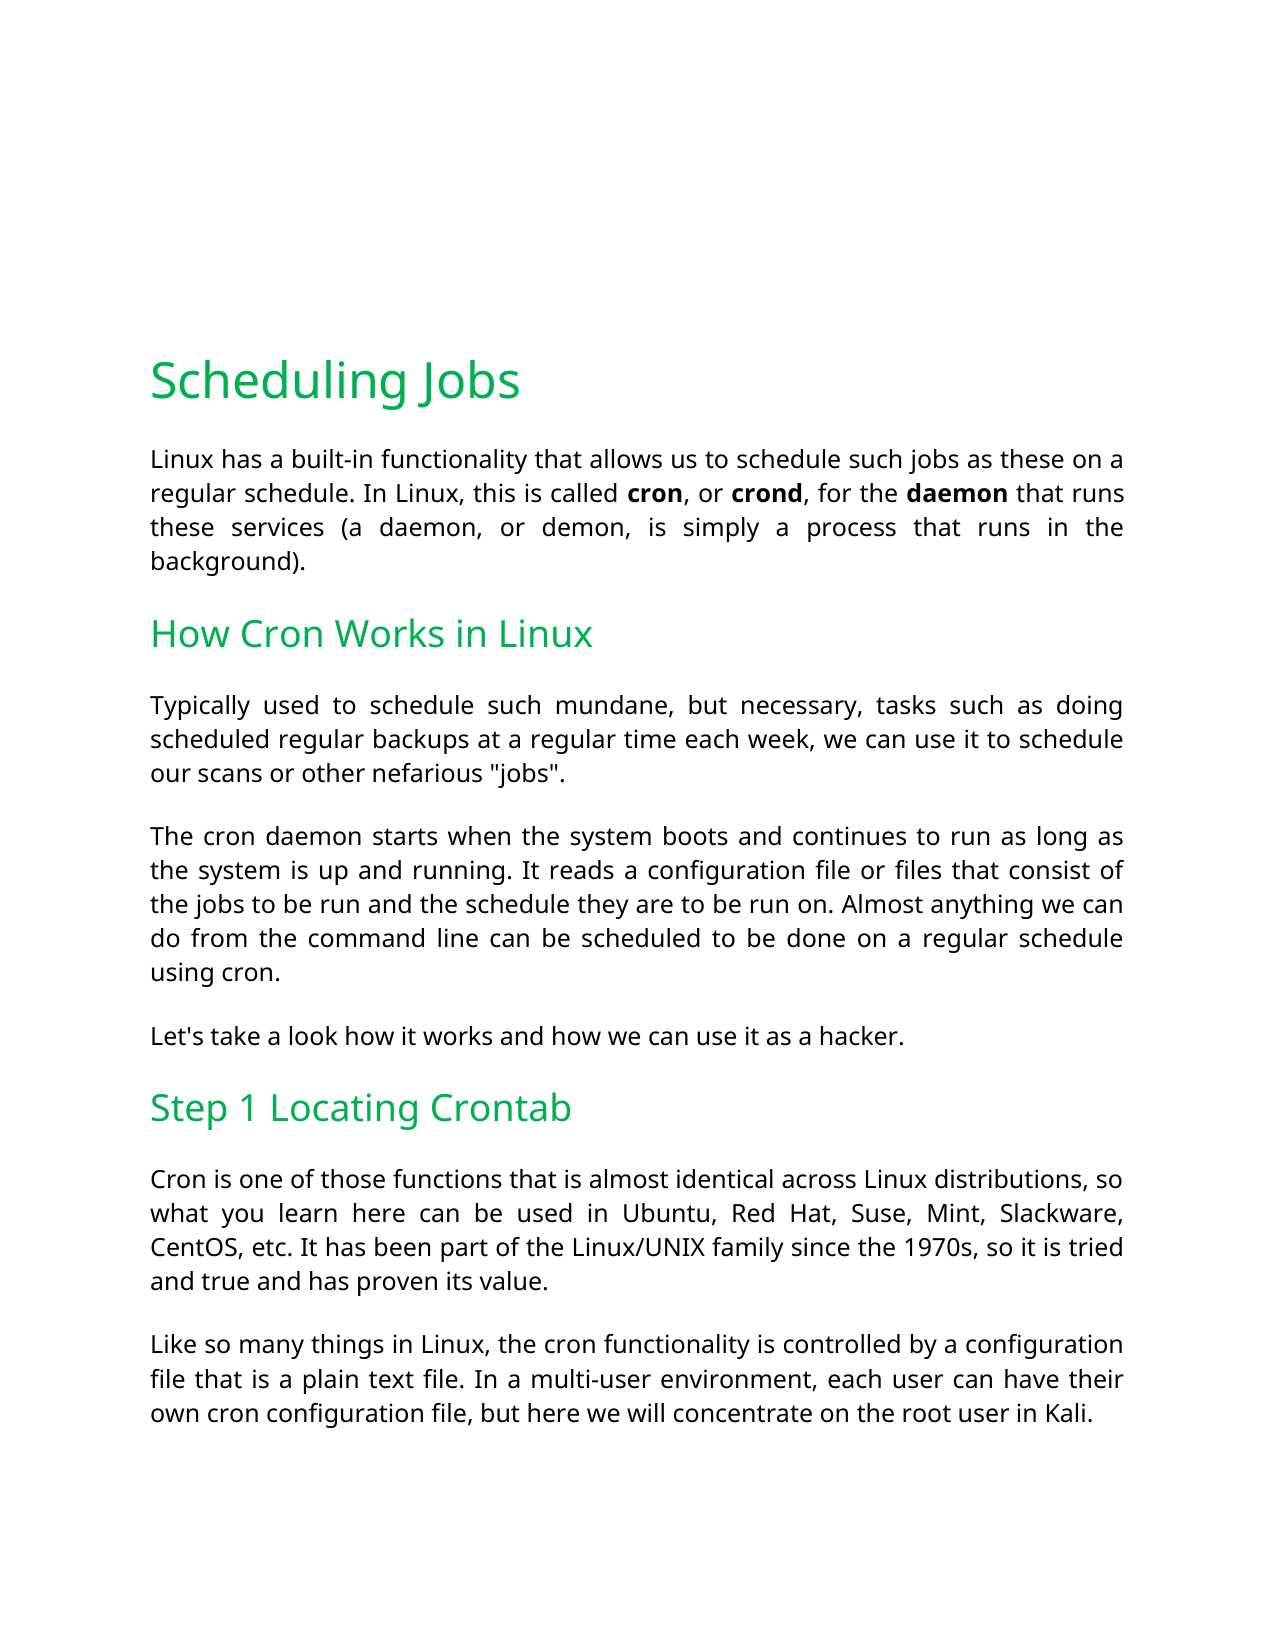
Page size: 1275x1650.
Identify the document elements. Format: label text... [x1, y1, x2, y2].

text Cron is one of those functions that is almost identical across Linux distributions, so what you learn here can be used in Ubuntu, Red Hat, Suse, Mint, Slackware, CentOS, etc. It has been part of the Linux/UNIX family since the 1970s, so it is tried and true and has proven its value. [150, 1162, 1125, 1298]
text Let's take a look how it works and how we can use it as a hacker. [150, 1018, 1125, 1052]
text How Cron Works in Linux [150, 607, 1125, 658]
text Step 1 Locating Crontab [150, 1082, 1125, 1133]
text Scheduling Jobs [150, 344, 1125, 413]
text Typically used to schedule such mundane, but necessary, tasks such as doing scheduled regular backups at a regular time each week, we can use it to schedule our scans or other nefarious "jobs". [150, 687, 1125, 790]
text The cron daemon starts when the system boots and continues to run as long as the system is up and running. It reads a configuration file or files that consist of the jobs to be run and the schedule they are to be run on. Almost anything we can do from the command line can be scheduled to be done on a regular schedule using cron. [150, 819, 1125, 989]
text Like so many things in Linux, the cron functionality is controlled by a configuration file that is a plain text file. In a multi-user environment, each user can have their own cron configuration file, but here we will concentrate on the root user in Kali. [150, 1327, 1125, 1429]
text Linux has a built-in functionality that allows us to schedule such jobs as these on a regular schedule. In Linux, this is called cron, or crond, for the daemon that runs these services (a daemon, or demon, is simply a process that runs in the background). [150, 442, 1125, 578]
